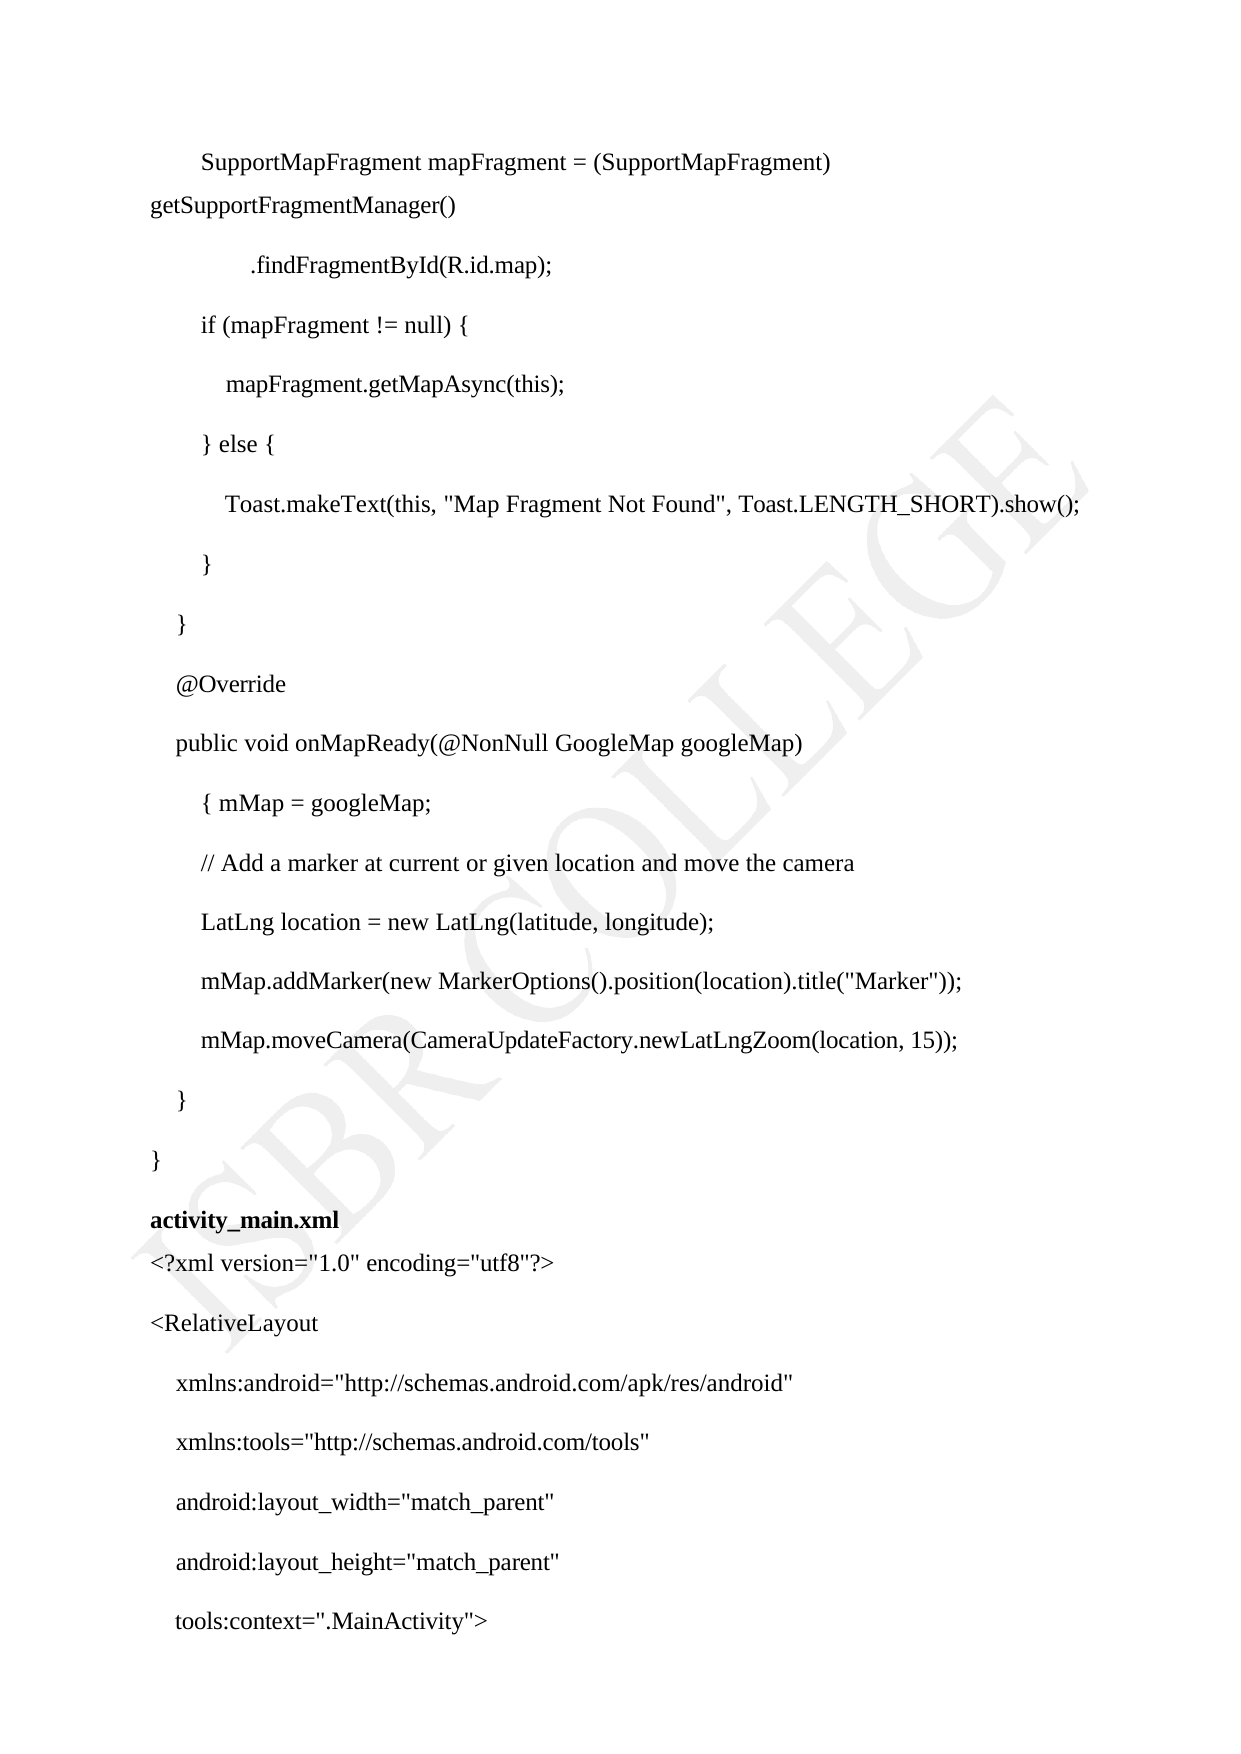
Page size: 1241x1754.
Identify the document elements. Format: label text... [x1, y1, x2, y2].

text } [176, 1085, 1105, 1114]
picture [130, 394, 1089, 1354]
text <RelativeLayout xmlns:android="http://schemas.android.com/apk/res/android" xmlns:tools="http://schemas.android.com/tools" android:layout_width="match_parent" android:layout_height="match_parent" [150, 1308, 942, 1576]
text } [201, 549, 1105, 578]
text mapFragment.getMapAsync(this); [226, 369, 1105, 398]
text public void onMapReady(@NonNull GoogleMap googleMap) { mMap = googleMap; [175, 728, 874, 817]
text } [176, 609, 1105, 637]
subtitle activity_main.xml [150, 1205, 1105, 1233]
text } else { [201, 429, 1105, 458]
text Toast.makeText(this, "Map Fragment Not Found", Toast.LENGTH_SHORT).show(); [224, 489, 1105, 518]
text tools:context=".MainActivity"> [175, 1607, 1105, 1636]
text SupportMapFragment mapFragment = (SupportMapFragment) getSupportFragmentManager() [150, 147, 1105, 219]
text @Override [176, 669, 1105, 697]
text <?xml version="1.0" encoding="utf8"?> [150, 1248, 1105, 1277]
text // Add a marker at current or given location and move the camera LatLng location = new LatLng(latitude, longitude); [201, 848, 874, 936]
text .findFragmentById(R.id.map); if (mapFragment != null) { [201, 251, 558, 338]
text } [150, 1145, 1105, 1173]
text mMap.addMarker(new MarkerOptions().position(location).title("Marker")); mMap.moveCamera(CameraUpdateFactory.newLatLngZoom(location, 15)); [201, 966, 1105, 1054]
